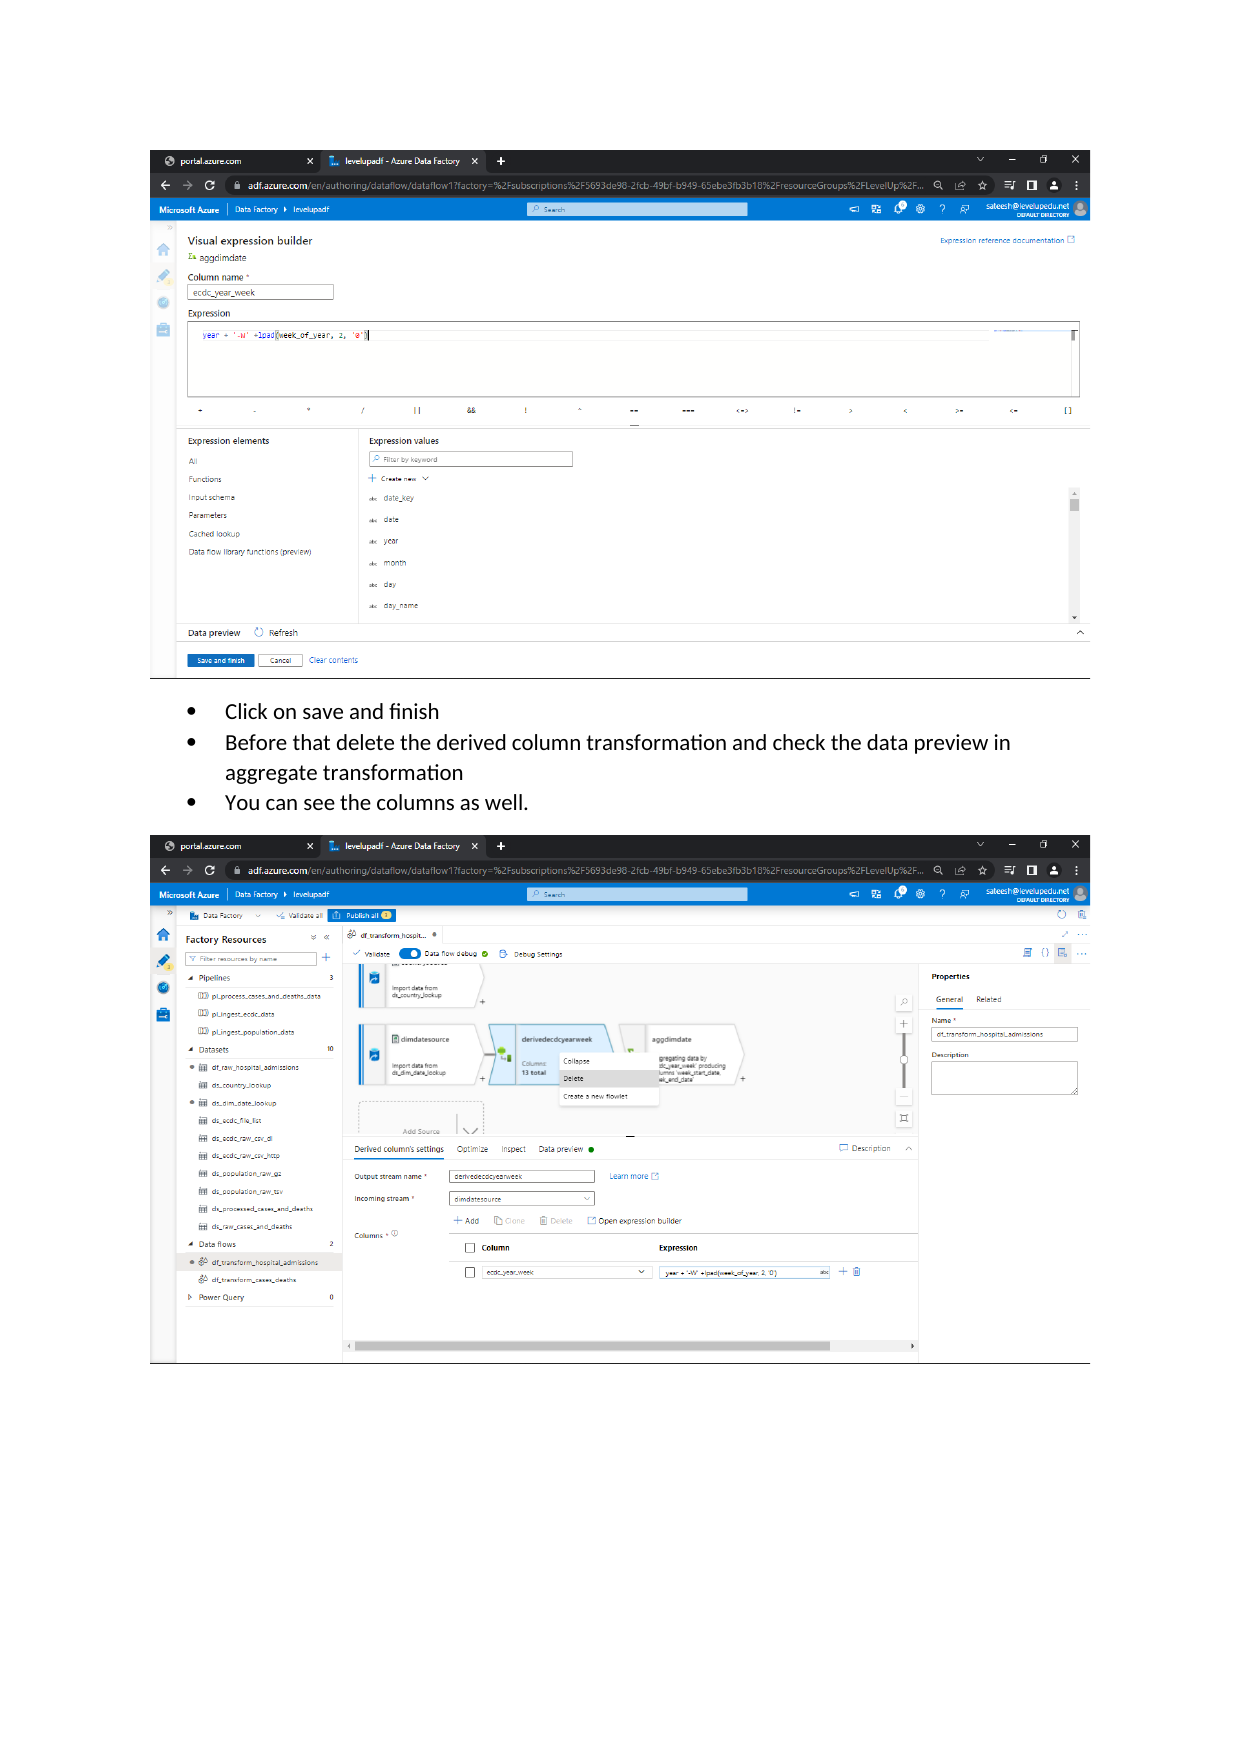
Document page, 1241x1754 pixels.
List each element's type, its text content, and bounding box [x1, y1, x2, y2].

list Click on save and finish [187, 697, 1090, 726]
list Before that delete the derived column transformation and check the data preview in aggregate transformation [187, 728, 1090, 786]
picture [150, 150, 1091, 679]
list You can see the columns as well. [187, 788, 1090, 816]
picture [150, 835, 1091, 1364]
